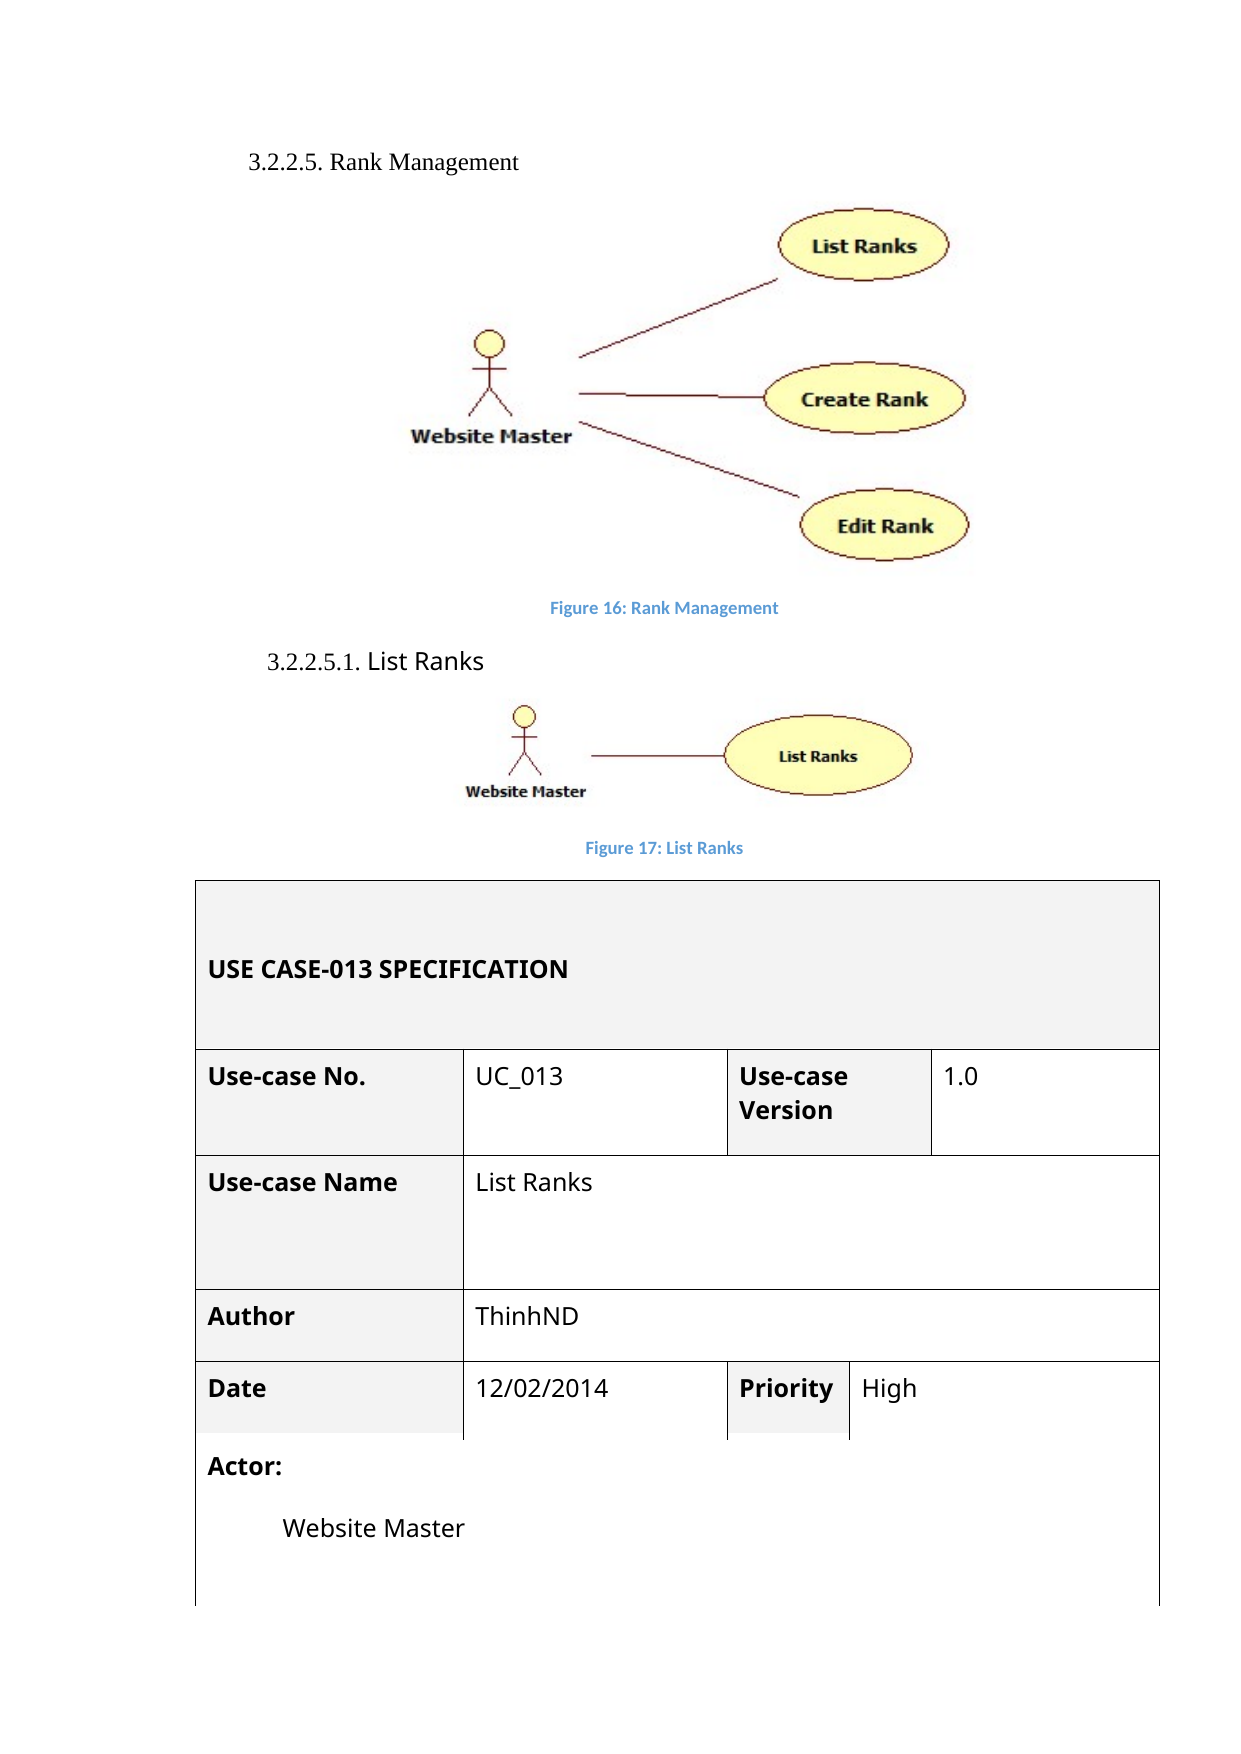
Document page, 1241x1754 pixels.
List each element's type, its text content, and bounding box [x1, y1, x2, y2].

table_header USE CASE-013 SPECIFICATION [196, 881, 1159, 1048]
table_cell Use-case No. [196, 1050, 463, 1155]
table_cell High [850, 1362, 1159, 1433]
subtitle List Ranks [267, 644, 1122, 677]
table_cell Use-case Version [728, 1050, 931, 1155]
table_cell Use-case Name [196, 1156, 463, 1289]
table_cell UC_013 [464, 1050, 727, 1155]
table_cell ThinhND [464, 1290, 1159, 1361]
table_cell List Ranks [464, 1156, 1159, 1289]
table_cell Author [196, 1290, 463, 1361]
table_cell 12/02/2014 [464, 1362, 727, 1433]
table_cell 1.0 [932, 1050, 1159, 1155]
table_cell Date [196, 1362, 463, 1433]
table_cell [196, 1440, 1159, 1600]
table_cell Priority [728, 1362, 849, 1433]
picture [432, 677, 940, 835]
subtitle Rank Management [248, 148, 1122, 176]
picture [366, 176, 1006, 595]
